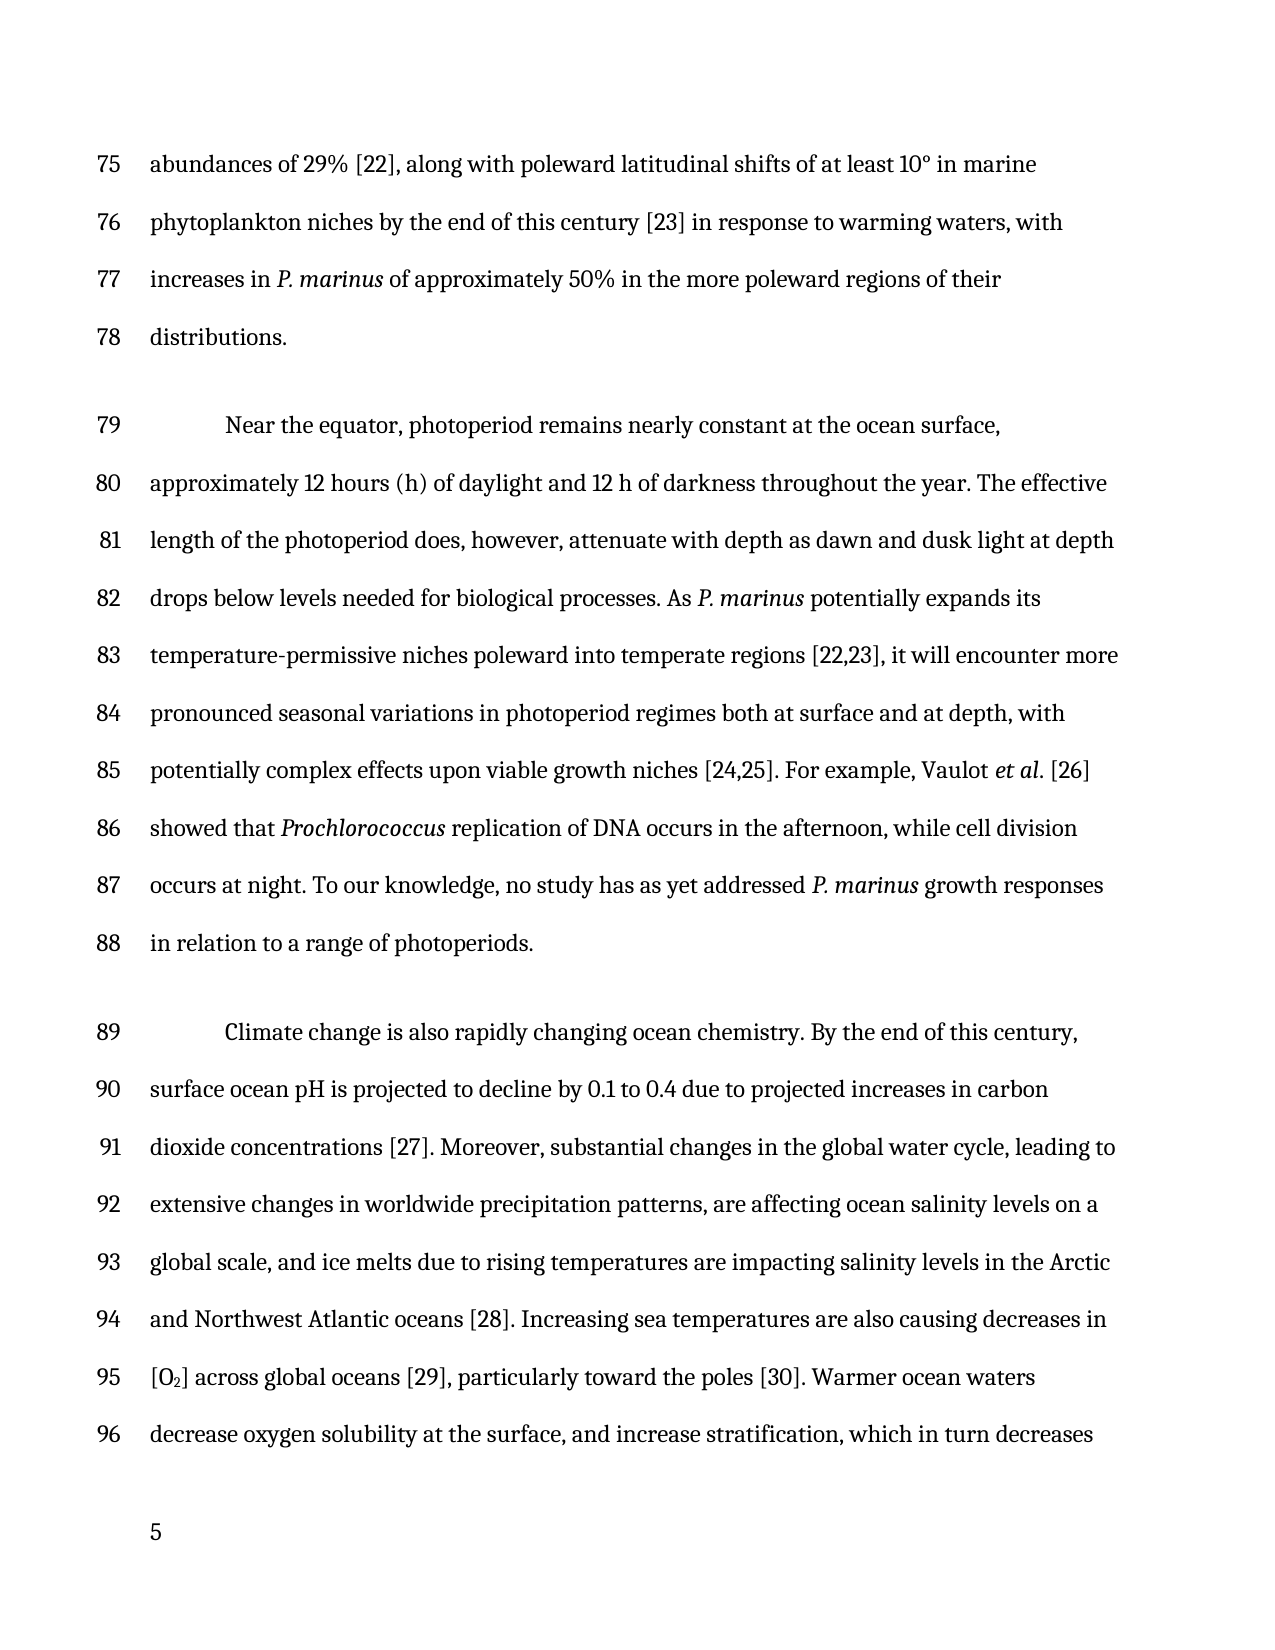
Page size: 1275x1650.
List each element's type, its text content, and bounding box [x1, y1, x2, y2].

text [150, 1017, 1125, 1449]
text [150, 150, 1125, 351]
text Near the equator, photoperiod remains nearly constant at the ocean surface, approximately 12 hours (h) of daylight and 12 h of darkness throughout the year. The effective length of the photoperiod does, however, attenuate with depth as dawn and dusk light at depth drops below levels needed for biological processes. As P. marinus potentially expands its temperature-permissive niches poleward into temperate regions [22,23], it will encounter more pronounced seasonal variations in photoperiod regimes both at surface and at depth, with potentially complex effects upon viable growth niches [24,25]. For example, Vaulot et al. [26] showed that Prochlorococcus replication of DNA occurs in the afternoon, while cell division occurs at night. To our knowledge, no study has as yet addressed P. marinus growth responses in relation to a range of photoperiods. [150, 411, 1125, 957]
